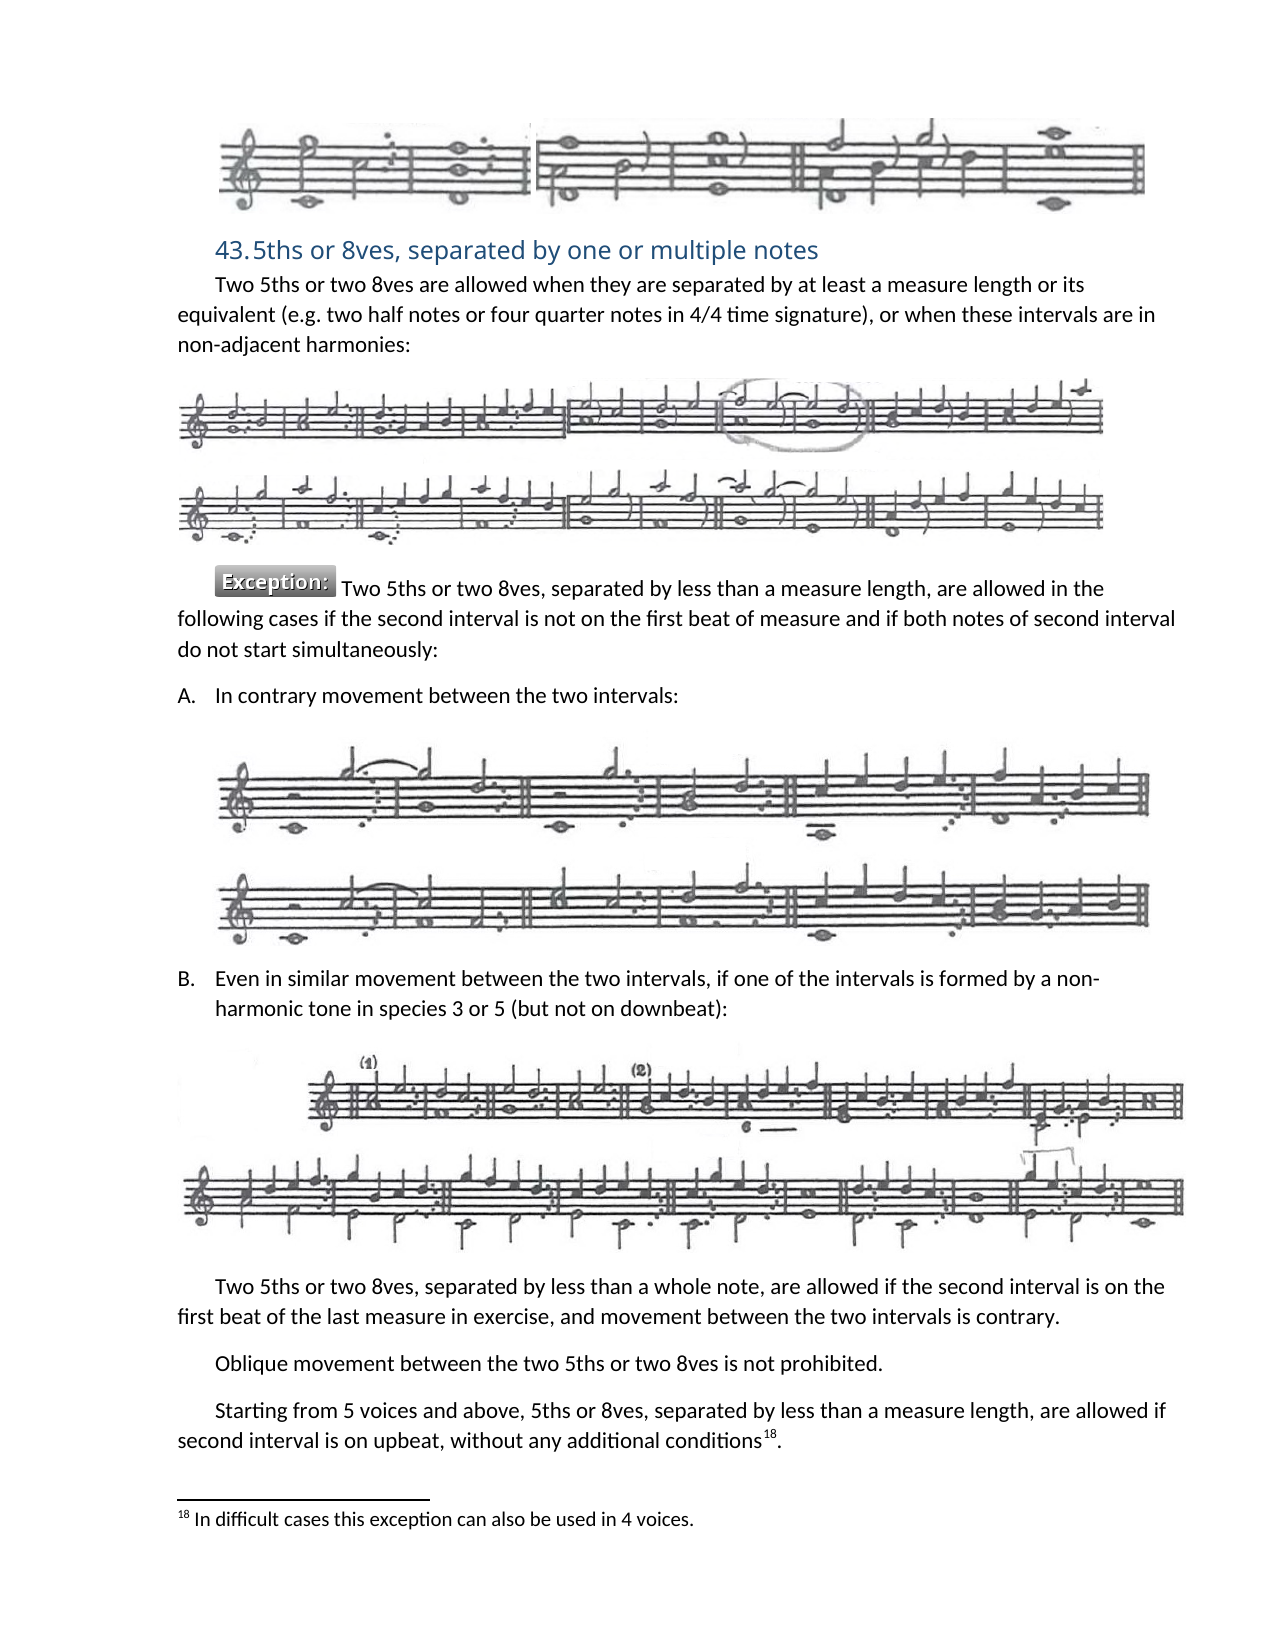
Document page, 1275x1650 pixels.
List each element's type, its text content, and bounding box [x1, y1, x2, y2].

picture [177, 1041, 1187, 1253]
text Oblique movement between the two 5ths or two 8ves is not prohibited. [177, 1349, 1186, 1377]
list Even in similar movement between the two intervals, if one of the intervals is formed by a non-harmonic tone in species 3 or 5 (but not on downbeat): [177, 964, 1186, 1022]
picture [212, 728, 1152, 946]
picture [214, 565, 337, 597]
picture [219, 123, 531, 214]
text Two 5ths or two 8ves are allowed when they are separated by at least a measure length or its equivalent (e.g. two half notes or four quarter notes in 4/4 time signature), or when these intervals are in non-adjacent harmonies: [177, 270, 1186, 358]
text Two 5ths or two 8ves, separated by less than a whole note, are allowed if the second interval is on the first beat of the last measure in exercise, and movement between the two intervals is contrary. [177, 1272, 1186, 1330]
list In contrary movement between the two intervals: [177, 682, 1186, 710]
picture [536, 118, 1145, 214]
text Starting from 5 voices and above, 5ths or 8ves, separated by less than a measure length, are allowed if second interval is on upbeat, without any additional conditions. [177, 1396, 1186, 1454]
subtitle 5ths or 8ves, separated by one or multiple notes [215, 233, 1186, 267]
text Two 5ths or two 8ves, separated by less than a measure length, are allowed in the following cases if the second interval is not on the first beat of measure and if both notes of second interval do not start simultaneously: [177, 566, 1186, 663]
picture [177, 377, 1104, 547]
